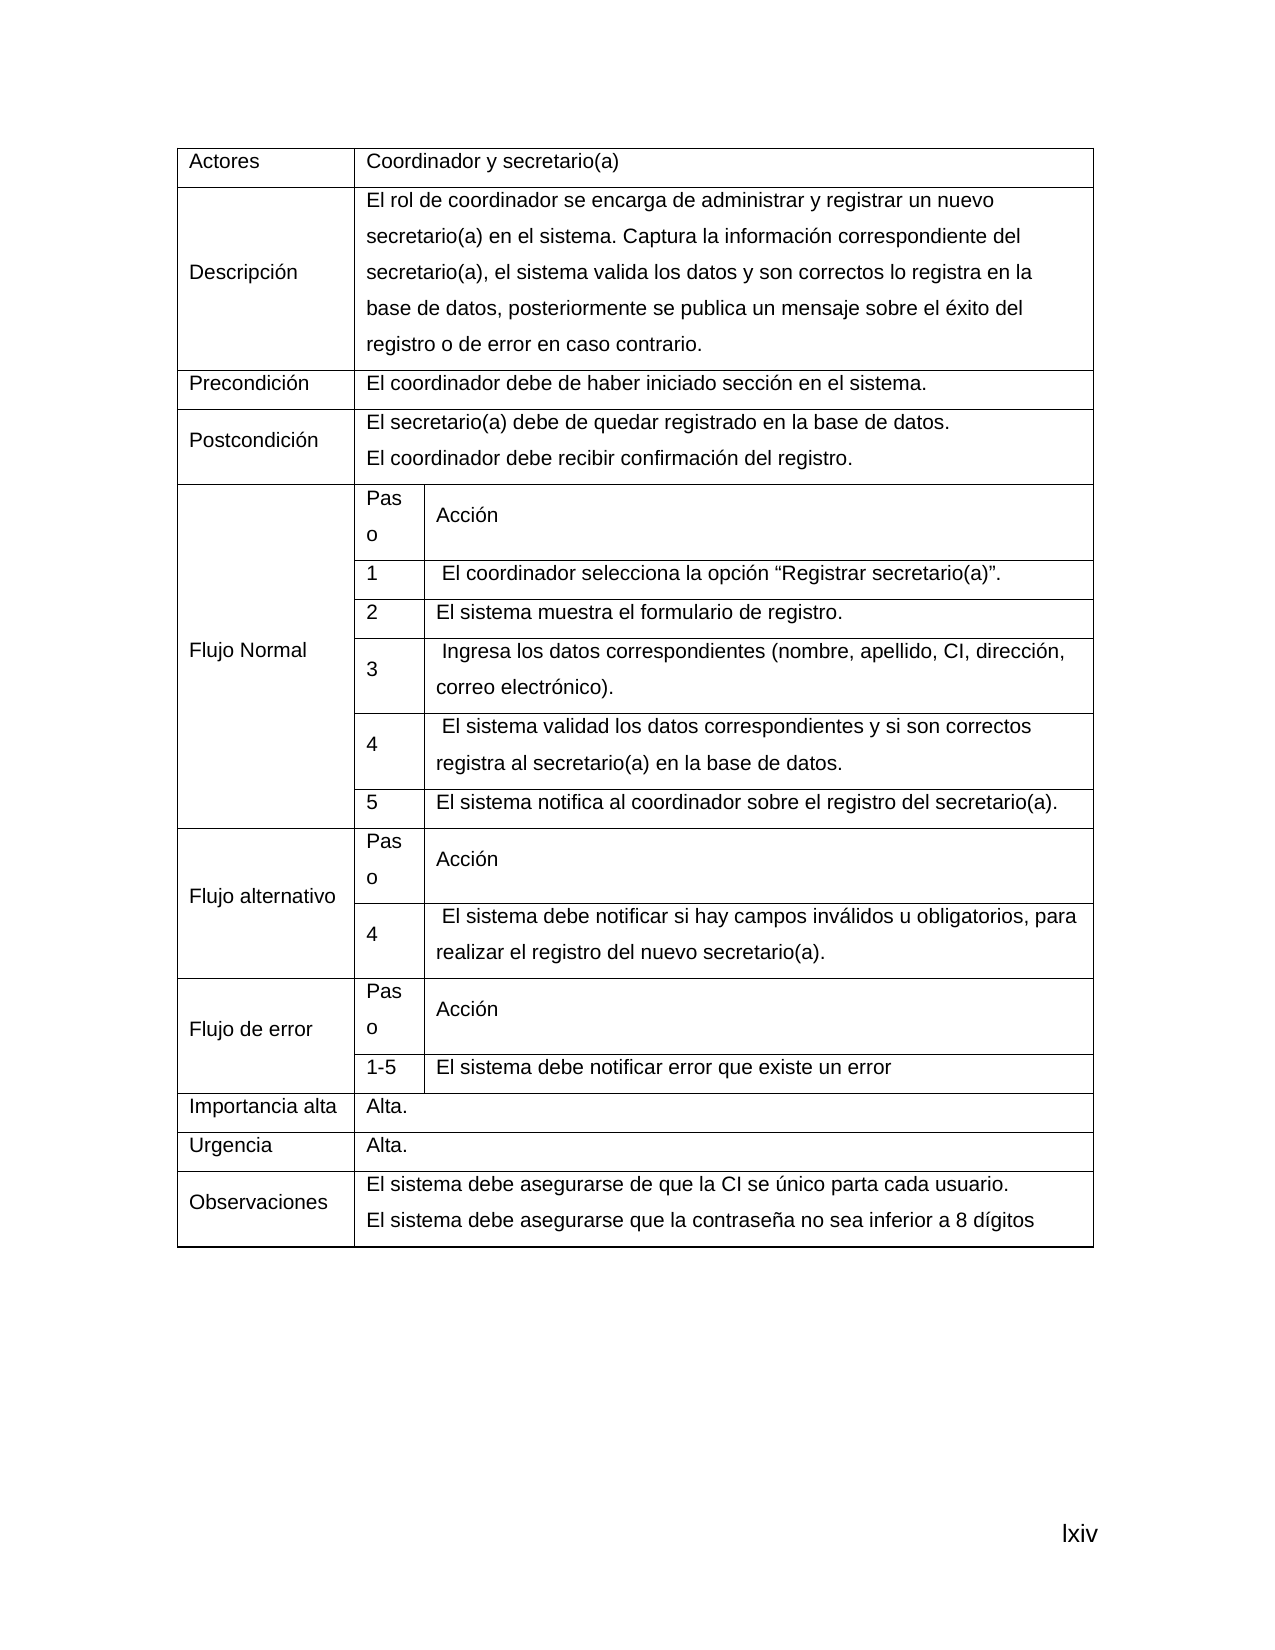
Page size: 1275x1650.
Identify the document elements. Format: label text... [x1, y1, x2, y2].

table_cell 1 [355, 561, 424, 599]
table_cell Paso [355, 485, 424, 559]
table_cell Acción [425, 829, 1093, 903]
table_cell 5 [355, 790, 424, 828]
table_cell Alta. [355, 1133, 1093, 1171]
table_cell Alta. [355, 1094, 1093, 1132]
table_cell Acción [425, 485, 1093, 559]
table_cell Actores [178, 149, 354, 187]
table_cell El sistema muestra el formulario de registro. [425, 600, 1093, 638]
table_cell 4 [355, 904, 424, 978]
table_cell El sistema validad los datos correspondientes y si son correctos registra al secretario(a) en la base de datos. [425, 714, 1093, 788]
table_cell Ingresa los datos correspondientes (nombre, apellido, CI, dirección, correo electrónico). [425, 639, 1093, 713]
table_cell 4 [355, 714, 424, 788]
table_cell Importancia alta [178, 1094, 354, 1132]
table_cell Flujo alternativo [178, 829, 354, 978]
table_cell Paso [355, 829, 424, 903]
table_cell Urgencia [178, 1133, 354, 1171]
table_cell 2 [355, 600, 424, 638]
table_cell El sistema debe notificar si hay campos inválidos u obligatorios, para realizar el registro del nuevo secretario(a). [425, 904, 1093, 978]
table_cell Observaciones [178, 1172, 354, 1246]
table_cell Descripción [178, 188, 354, 370]
table_cell Paso [355, 979, 424, 1053]
table_cell El sistema notifica al coordinador sobre el registro del secretario(a). [425, 790, 1093, 828]
table_cell Postcondición [178, 410, 354, 484]
table_cell Acción [425, 979, 1093, 1053]
table_cell El coordinador selecciona la opción “Registrar secretario(a)”. [425, 561, 1093, 599]
table_cell Coordinador y secretario(a) [355, 149, 1093, 187]
table_cell El sistema debe notificar error que existe un error [425, 1055, 1093, 1093]
table_cell El sistema debe asegurarse de que la CI se único parta cada usuario. El sistema debe asegurarse que la contraseña no sea inferior a 8 dígitos [355, 1172, 1093, 1246]
table_cell El coordinador debe de haber iniciado sección en el sistema. [355, 371, 1093, 409]
table_cell Precondición [178, 371, 354, 409]
table_cell El rol de coordinador se encarga de administrar y registrar un nuevo secretario(a) en el sistema. Captura la información correspondiente del secretario(a), el sistema valida los datos y son correctos lo registra en la base de datos, posteriormente se publica un mensaje sobre el éxito del registro o de error en caso contrario. [355, 188, 1093, 370]
table_cell 1-5 [355, 1055, 424, 1093]
table_cell Flujo Normal [178, 485, 354, 828]
table_cell El secretario(a) debe de quedar registrado en la base de datos. El coordinador debe recibir confirmación del registro. [355, 410, 1093, 484]
table_cell Flujo de error [178, 979, 354, 1093]
table_cell 3 [355, 639, 424, 713]
